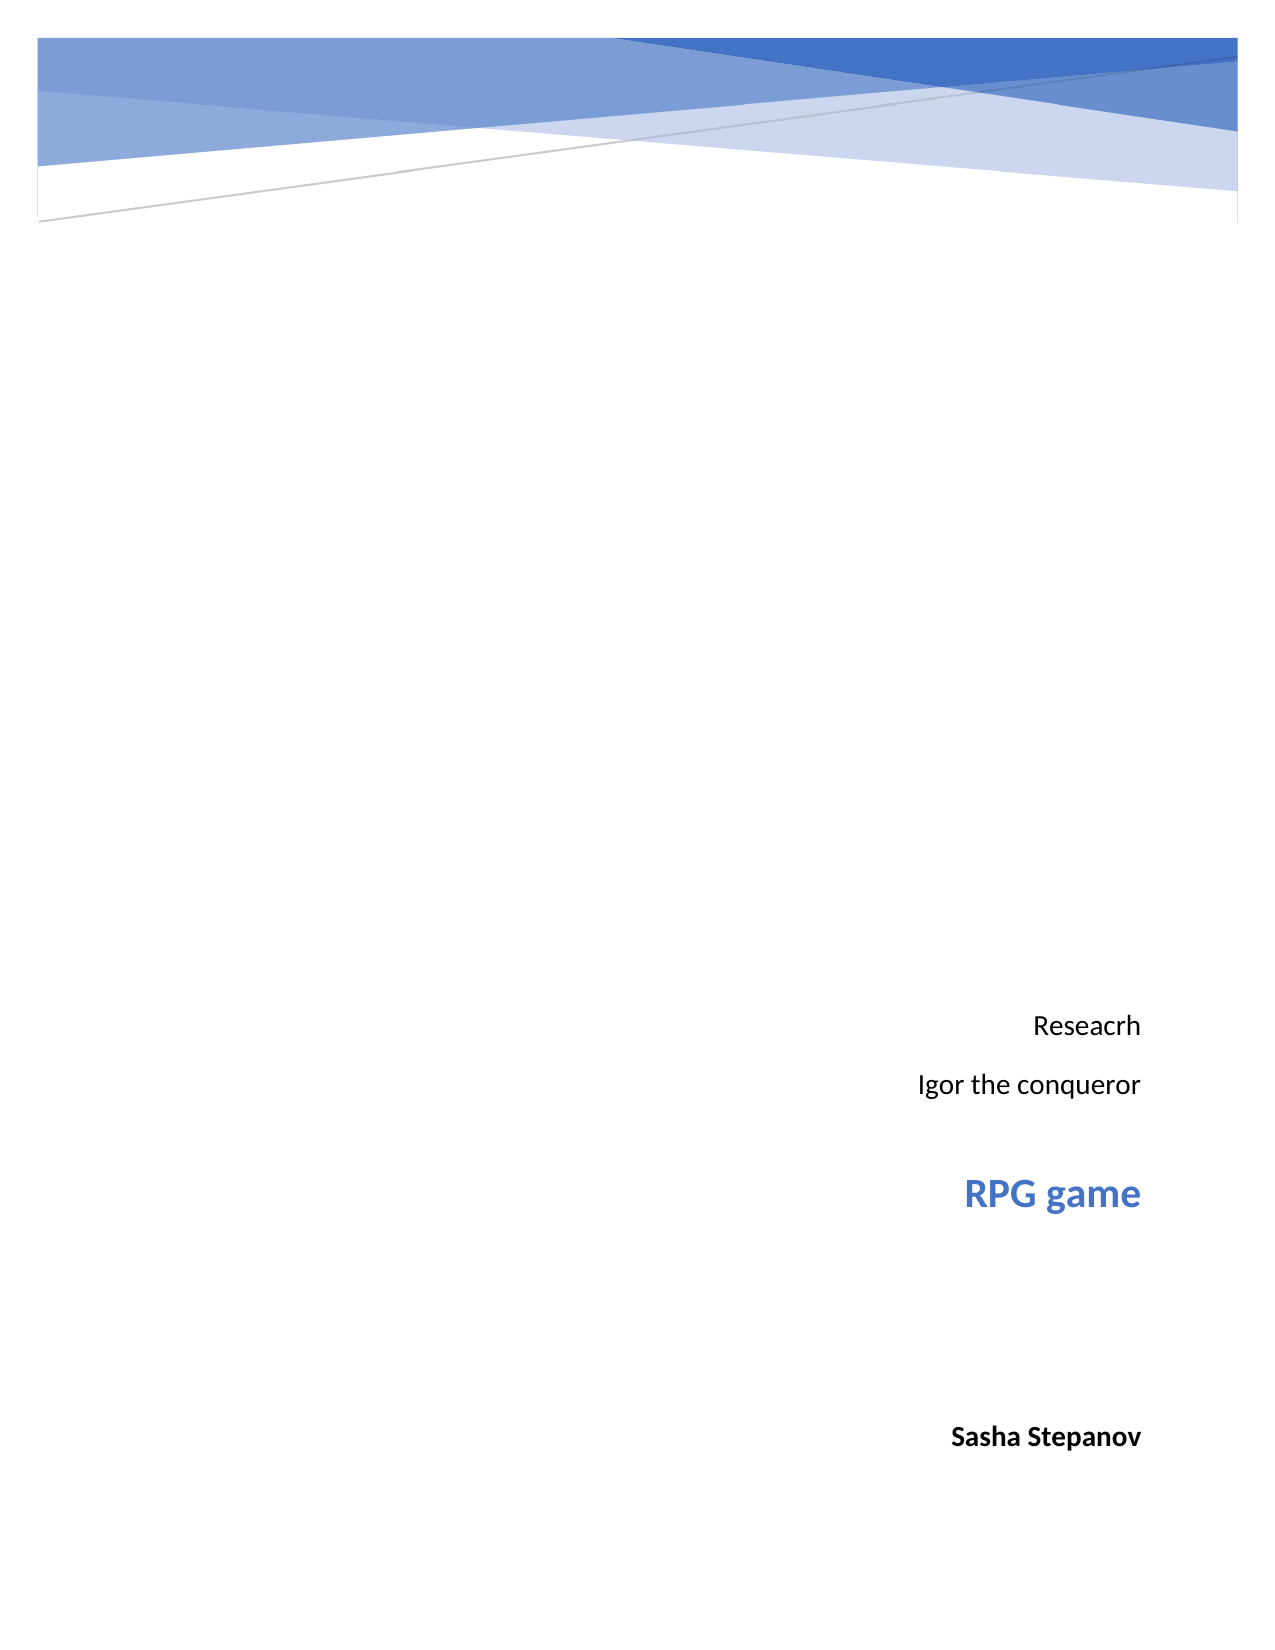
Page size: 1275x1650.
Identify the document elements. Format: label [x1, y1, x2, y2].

picture [37, 37, 1238, 238]
